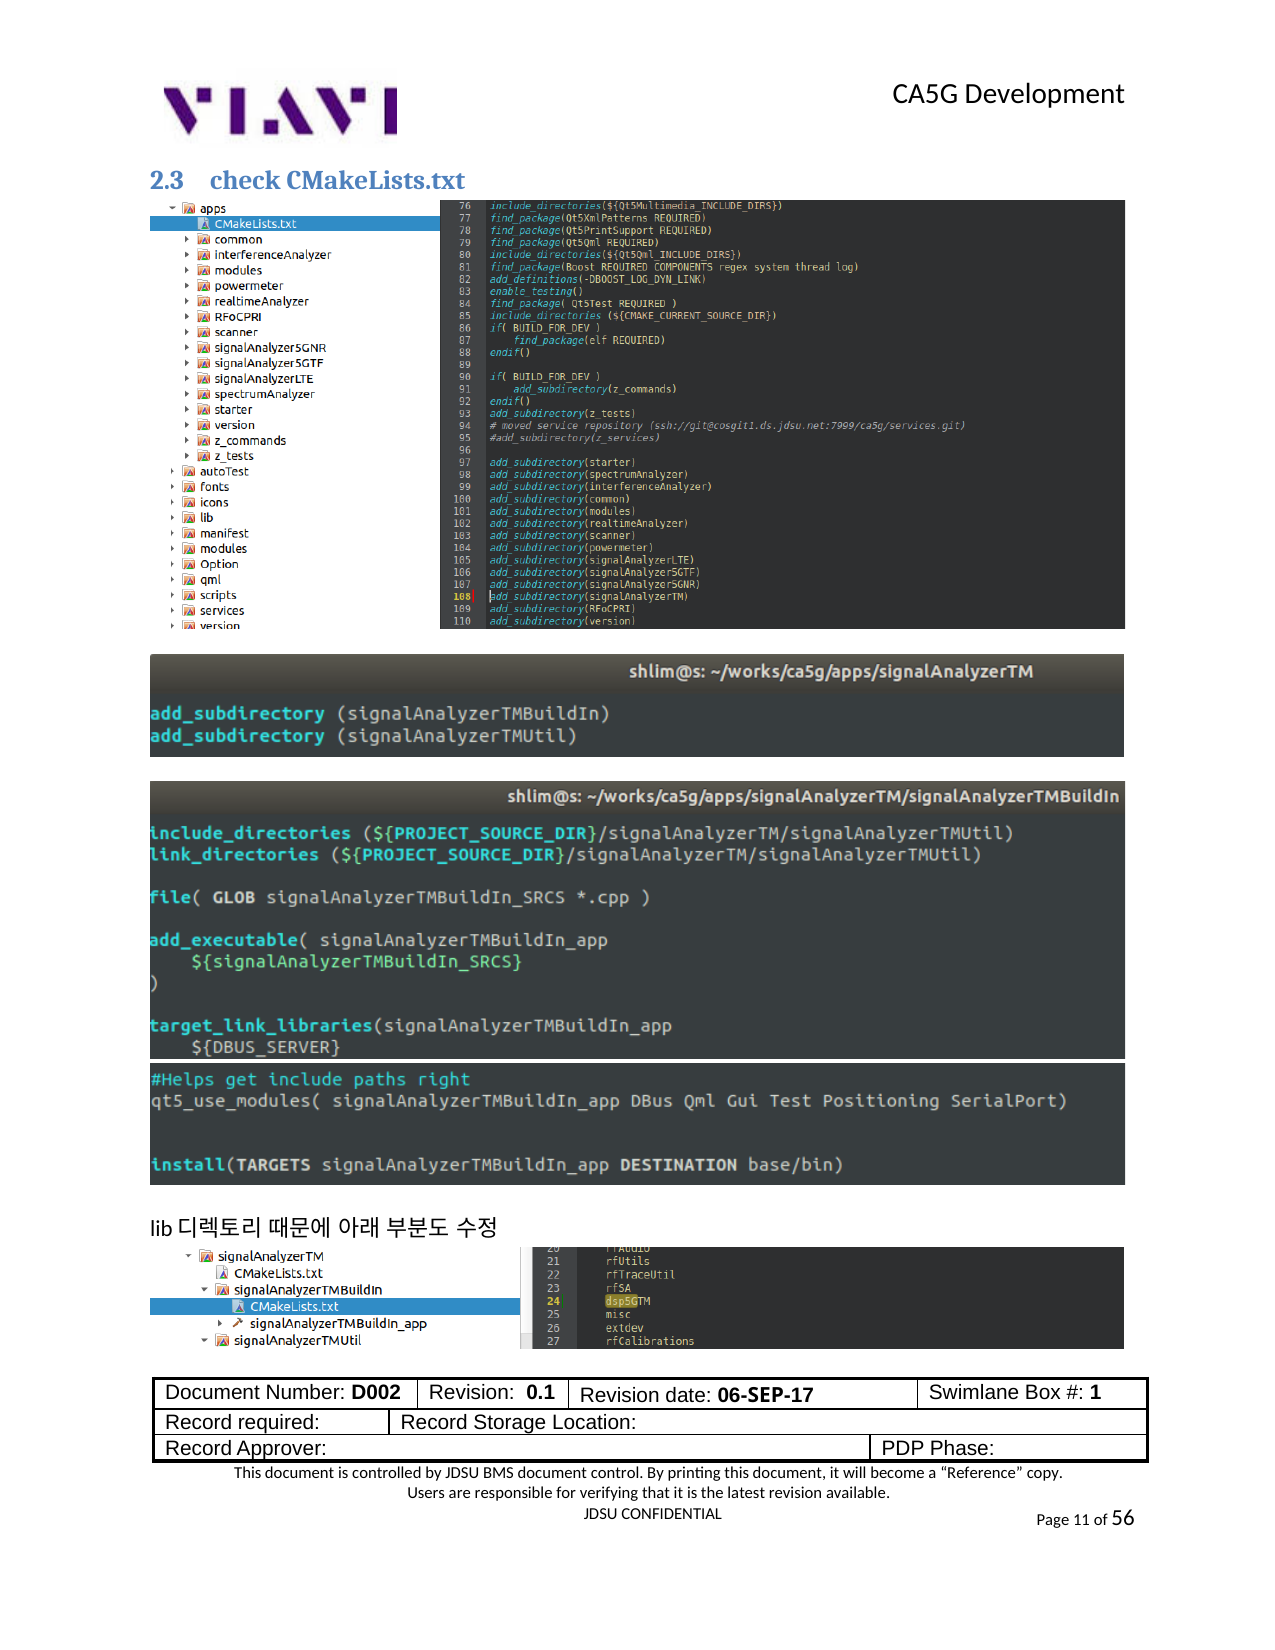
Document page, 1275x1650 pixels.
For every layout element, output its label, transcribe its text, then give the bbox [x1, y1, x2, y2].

picture [150, 200, 1125, 629]
picture [150, 654, 1124, 757]
picture [150, 1247, 1124, 1349]
picture [150, 781, 1125, 1059]
picture [162, 68, 397, 146]
subtitle check CMakeLists.txt [150, 165, 1125, 196]
picture [150, 1063, 1125, 1185]
